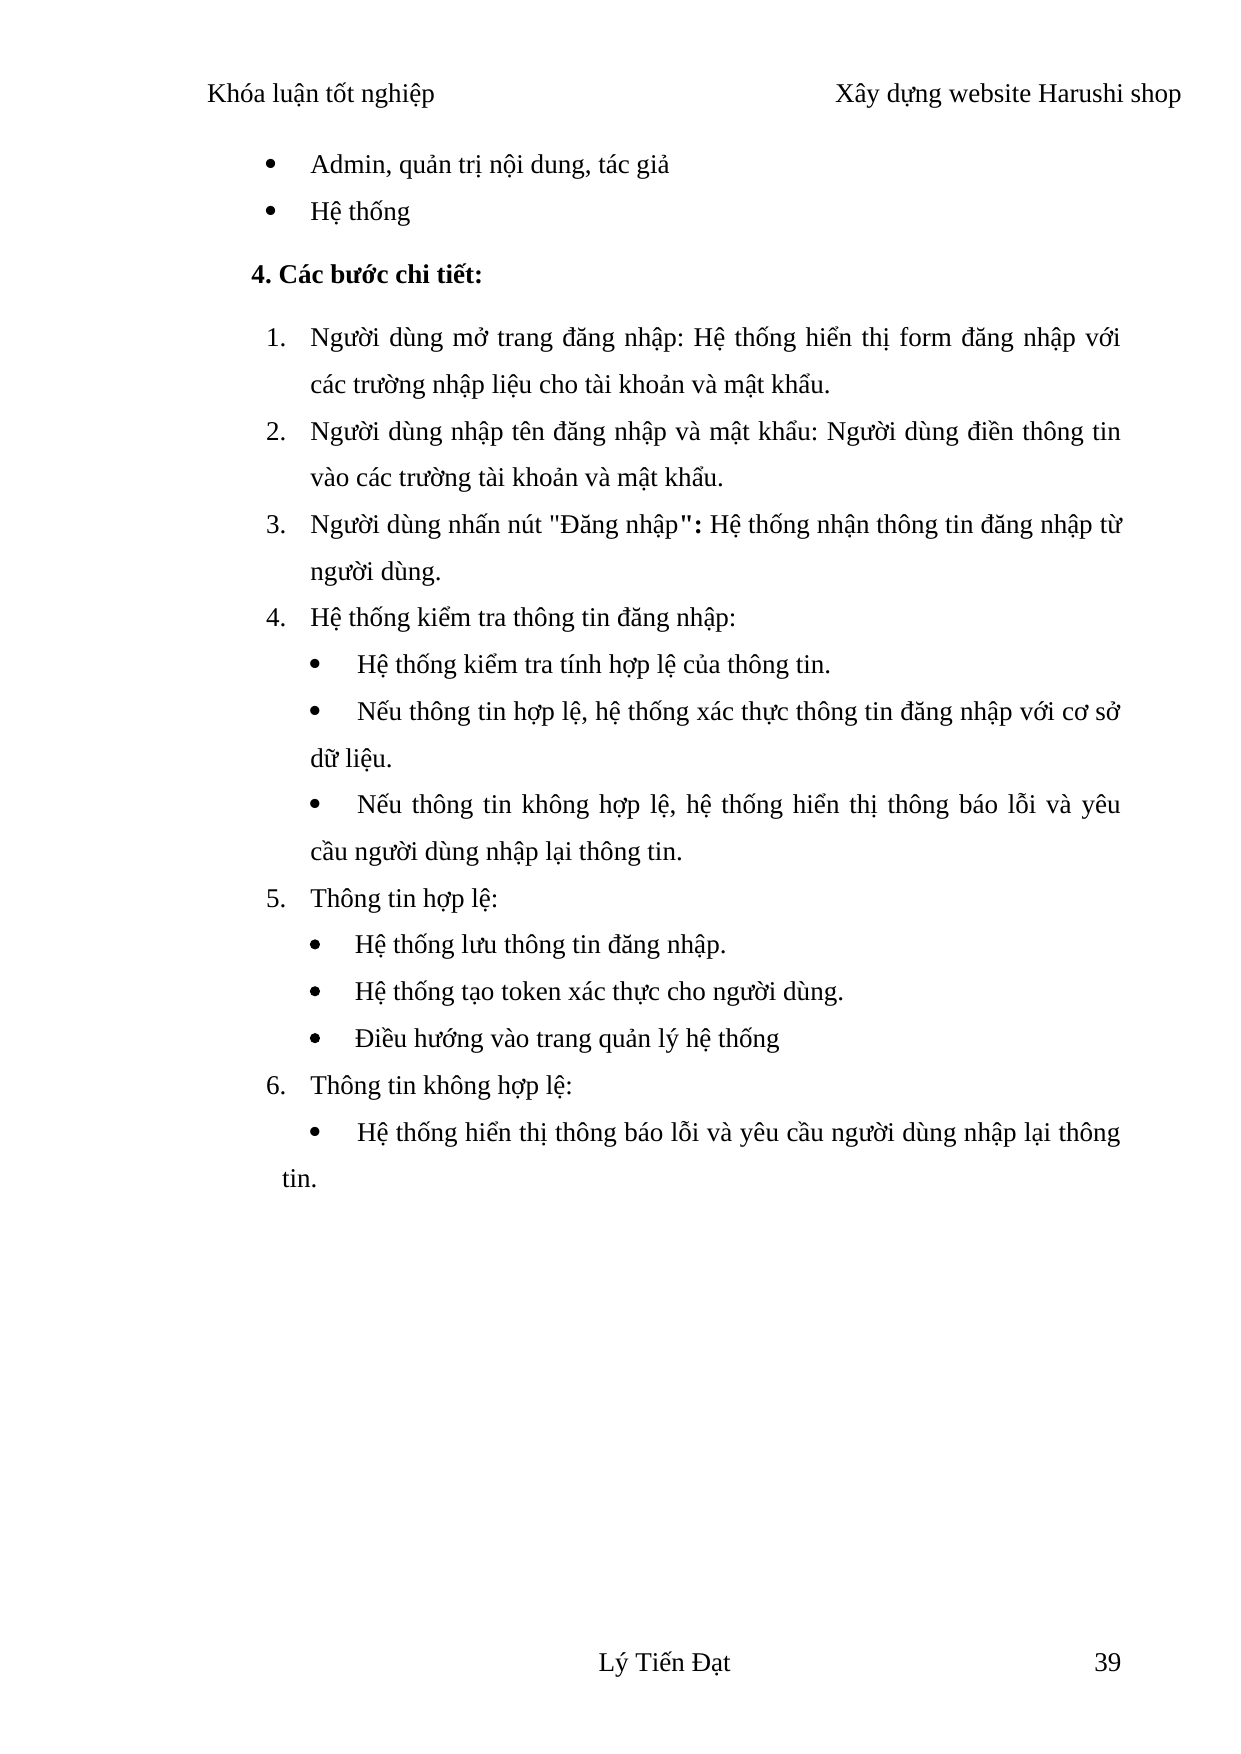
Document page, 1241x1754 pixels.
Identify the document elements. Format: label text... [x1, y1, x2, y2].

list Người dùng mở trang đăng nhập: Hệ thống hiển thị form đăng nhập với các trường nhập liệu cho tài khoản và mật khẩu. [266, 321, 1122, 399]
list Hệ thống [266, 194, 1122, 226]
list Thông tin không hợp lệ: [266, 1069, 1122, 1100]
list Hệ thống kiểm tra thông tin đăng nhập: [266, 601, 1122, 633]
list Người dùng nhấn nút "Đăng nhập": Hệ thống nhận thông tin đăng nhập từ người dùng. [266, 508, 1122, 586]
list Thông tin hợp lệ: [266, 882, 1122, 913]
list Hệ thống lưu thông tin đăng nhập. [310, 928, 1122, 960]
list Điều hướng vào trang quản lý hệ thống [310, 1022, 1122, 1053]
list Hệ thống kiểm tra tính hợp lệ của thông tin. [310, 648, 1122, 679]
list Nếu thông tin không hợp lệ, hệ thống hiển thị thông báo lỗi và yêu cầu người dùng nhập lại thông tin. [310, 788, 1122, 866]
list Hệ thống tạo token xác thực cho người dùng. [310, 975, 1122, 1007]
list Người dùng nhập tên đăng nhập và mật khẩu: Người dùng điền thông tin vào các trường tài khoản và mật khẩu. [266, 415, 1122, 493]
list Hệ thống hiển thị thông báo lỗi và yêu cầu người dùng nhập lại thông tin. [282, 1116, 1122, 1194]
list Nếu thông tin hợp lệ, hệ thống xác thực thông tin đăng nhập với cơ sở dữ liệu. [310, 695, 1122, 773]
list Admin, quản trị nội dung, tác giả [266, 148, 1122, 179]
text 4. Các bước chi tiết: [207, 258, 1122, 289]
